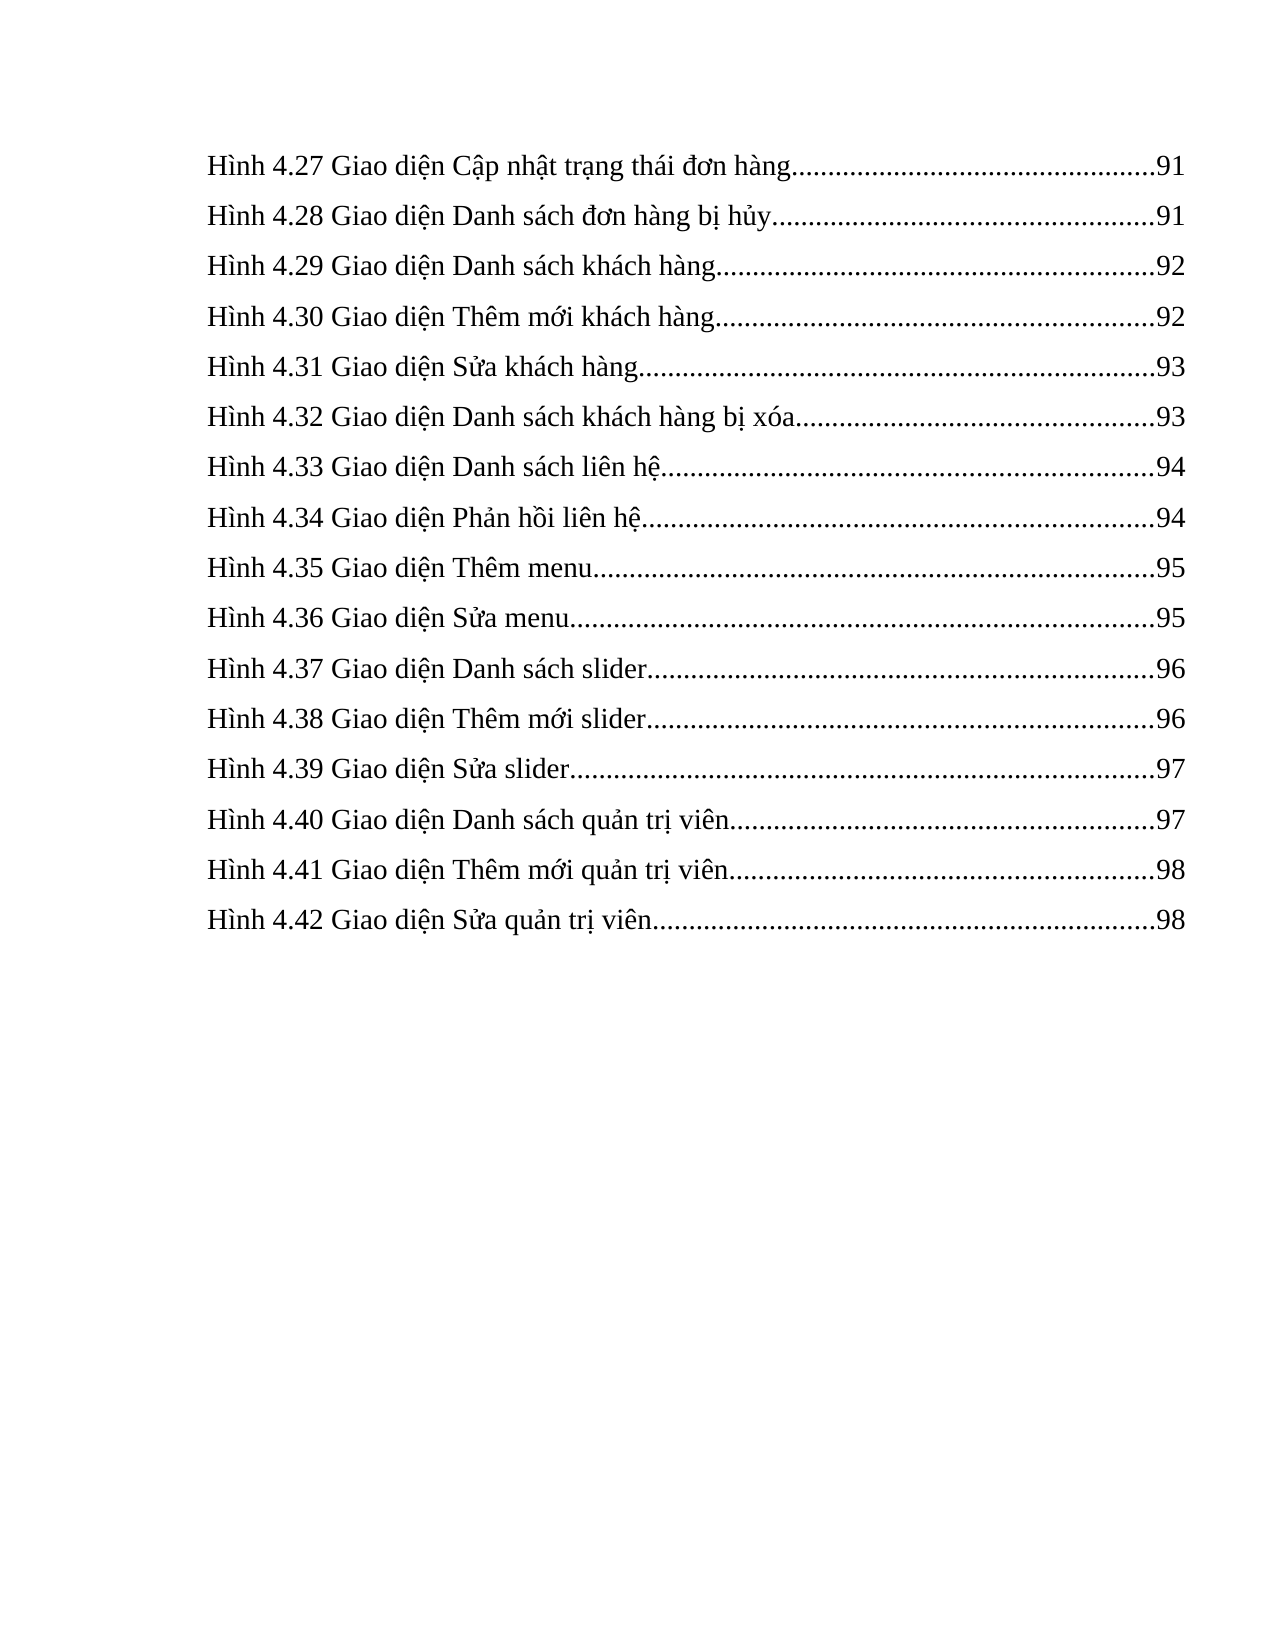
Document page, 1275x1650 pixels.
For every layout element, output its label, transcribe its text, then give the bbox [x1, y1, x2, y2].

text Hình 4.42 Giao diện Sửa quản trị viên 98 [207, 902, 1186, 936]
text Hình 4.36 Giao diện Sửa menu 95 [207, 601, 1186, 634]
text Hình 4.35 Giao diện Thêm menu 95 [207, 550, 1186, 584]
text Hình 4.27 Giao diện Cập nhật trạng thái đơn hàng 91 [207, 148, 1186, 181]
text Hình 4.30 Giao diện Thêm mới khách hàng 92 [207, 299, 1186, 332]
text Hình 4.41 Giao diện Thêm mới quản trị viên 98 [207, 852, 1186, 886]
text Hình 4.29 Giao diện Danh sách khách hàng 92 [207, 248, 1186, 282]
text Hình 4.39 Giao diện Sửa slider 97 [207, 751, 1186, 785]
text Hình 4.32 Giao diện Danh sách khách hàng bị xóa 93 [207, 399, 1186, 433]
text Hình 4.40 Giao diện Danh sách quản trị viên 97 [207, 802, 1186, 835]
text Hình 4.33 Giao diện Danh sách liên hệ 94 [207, 449, 1186, 483]
text Hình 4.34 Giao diện Phản hồi liên hệ 94 [207, 500, 1186, 533]
text Hình 4.37 Giao diện Danh sách slider 96 [207, 651, 1186, 684]
text Hình 4.28 Giao diện Danh sách đơn hàng bị hủy 91 [207, 198, 1186, 232]
text Hình 4.31 Giao diện Sửa khách hàng 93 [207, 349, 1186, 382]
text Hình 4.38 Giao diện Thêm mới slider 96 [207, 701, 1186, 735]
